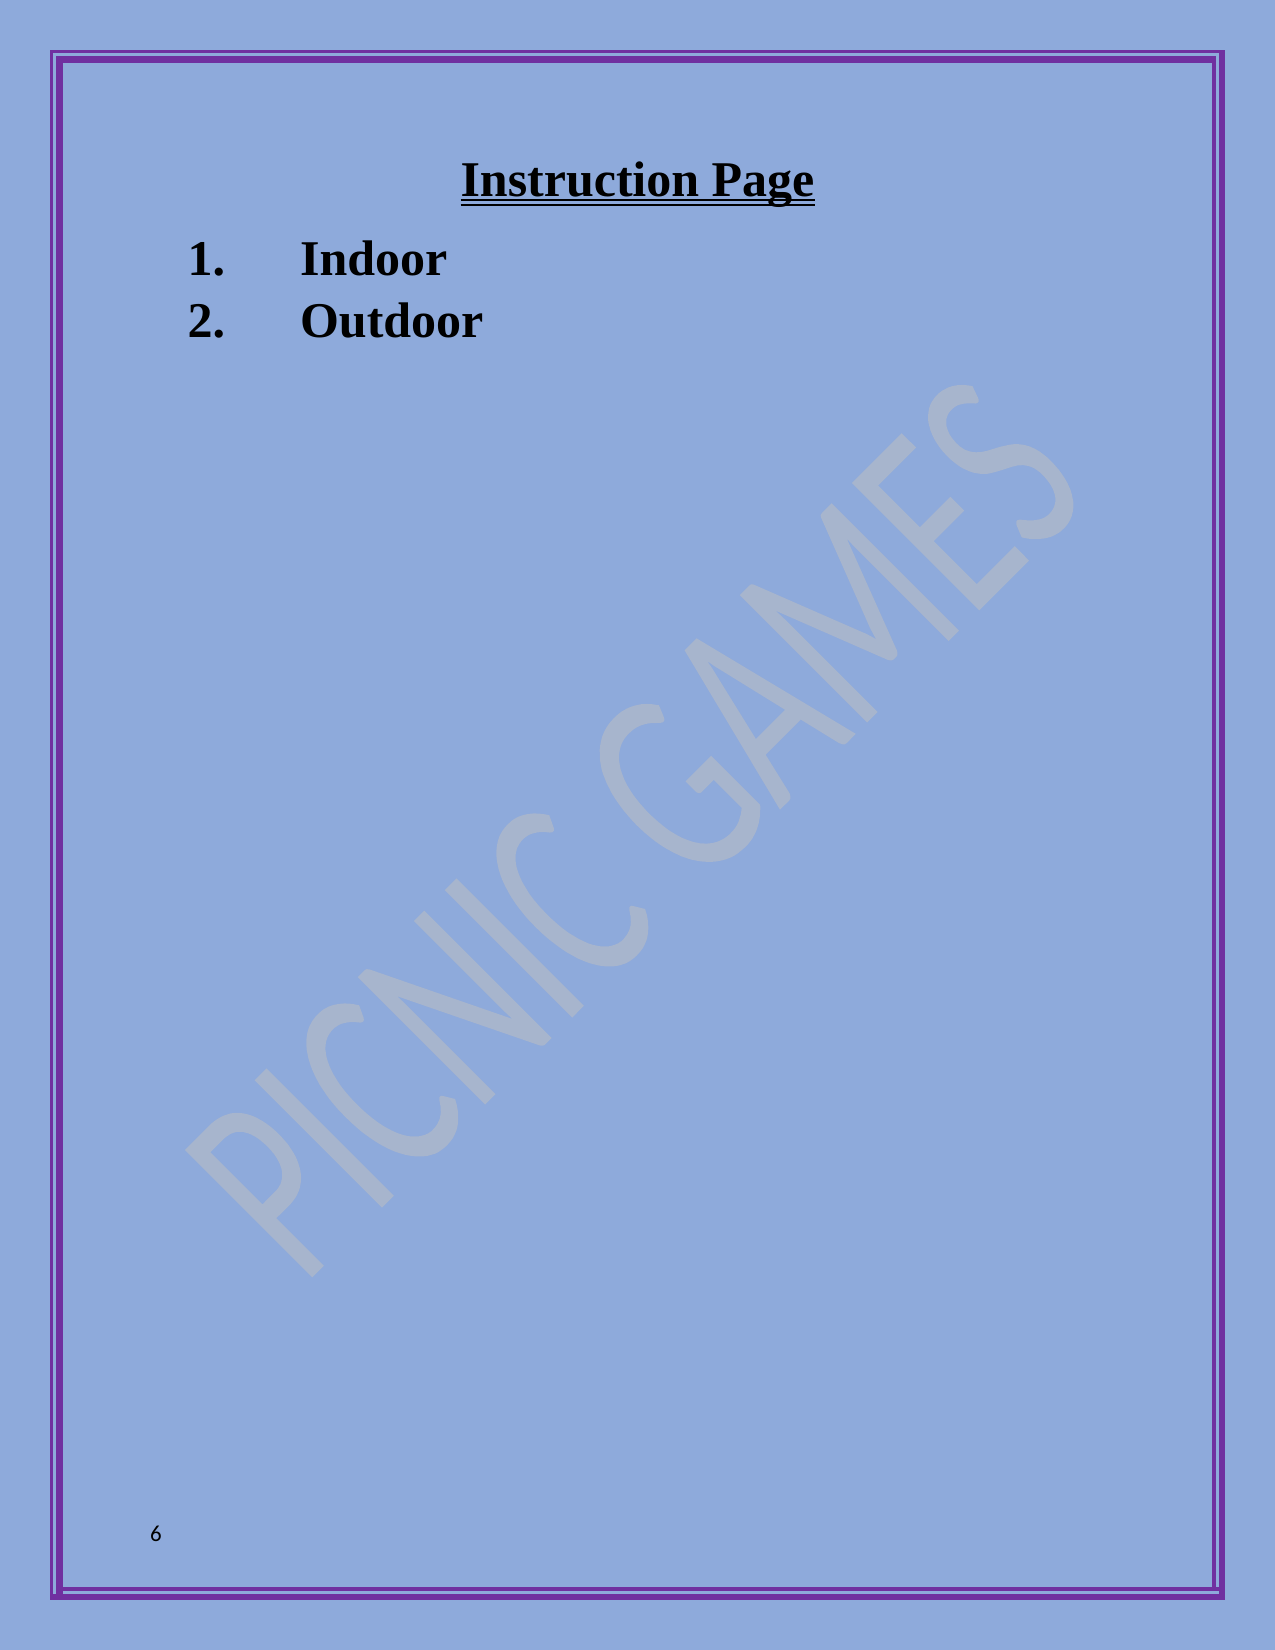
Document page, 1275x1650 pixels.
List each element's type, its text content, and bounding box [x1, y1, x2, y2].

list Indoor [187, 229, 1125, 286]
text Instruction Page [150, 150, 1125, 207]
list Outdoor [187, 291, 1125, 348]
